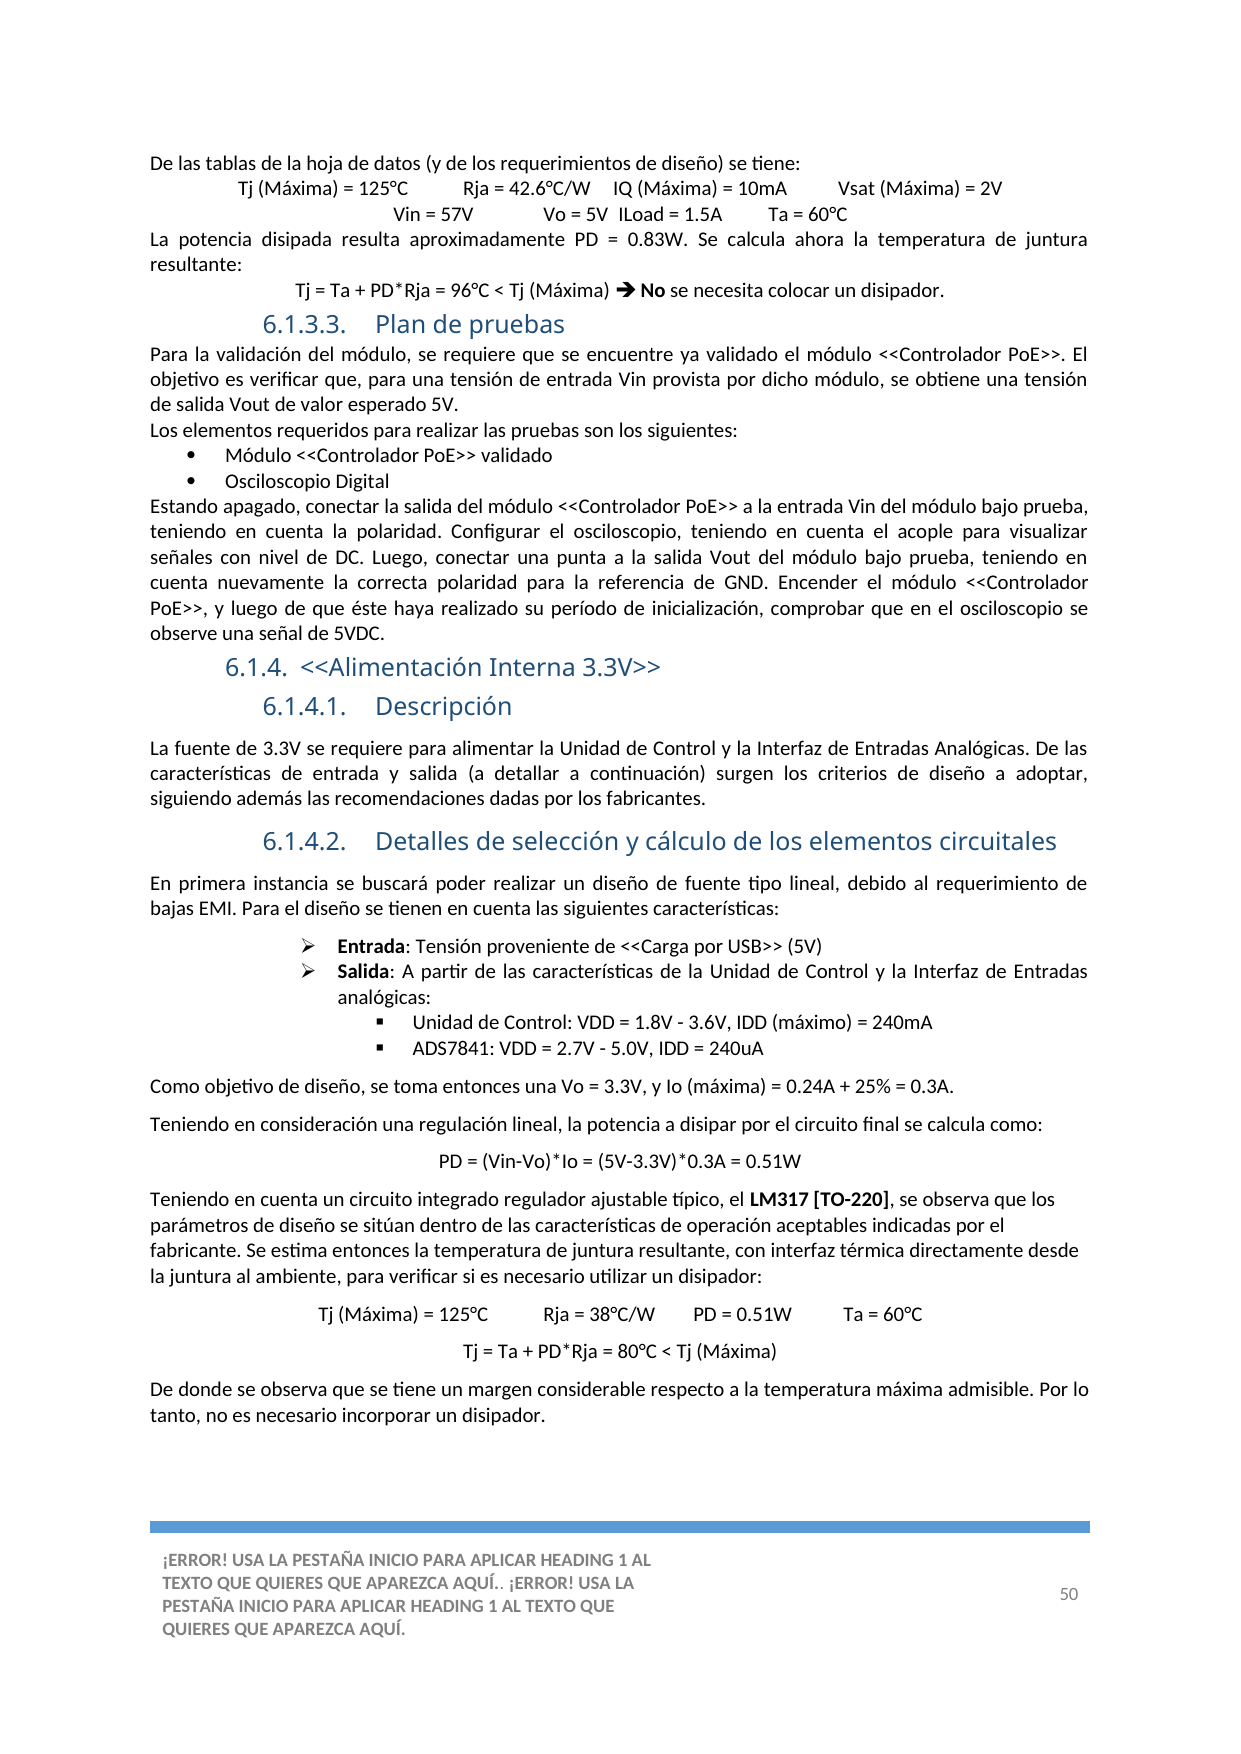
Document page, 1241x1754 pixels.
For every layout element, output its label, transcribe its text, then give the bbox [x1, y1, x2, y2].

list Osciloscopio Digital [187, 468, 1090, 493]
list Salida: A partir de las características de la Unidad de Control y la Interfaz de Entradas analógicas: [300, 959, 1090, 1009]
text Teniendo en cuenta un circuito integrado regulador ajustable típico, el LM317 [TO-220], se observa que los parámetros de diseño se sitúan dentro de las características de operación aceptables indicadas por el fabricante. Se estima entonces la temperatura de juntura resultante, con interfaz térmica directamente desde la juntura al ambiente, para verificar si es necesario utilizar un disipador: [150, 1187, 1090, 1288]
list ADS7841: VDD = 2.7V - 5.0V, IDD = 240uA [375, 1035, 1090, 1060]
text Para la validación del módulo, se requiere que se encuentre ya validado el módulo <<Controlador PoE>>. El objetivo es verificar que, para una tensión de entrada Vin provista por dicho módulo, se obtiene una tensión de salida Vout de valor esperado 5V. [150, 341, 1090, 417]
text En primera instancia se buscará poder realizar un diseño de fuente tipo lineal, debido al requerimiento de bajas EMI. Para el diseño se tienen en cuenta las siguientes características: [150, 870, 1090, 921]
text De donde se observa que se tiene un margen considerable respecto a la temperatura máxima admisible. Por lo tanto, no es necesario incorporar un disipador. [150, 1377, 1090, 1427]
subtitle Plan de pruebas [262, 307, 1090, 341]
text Tj = Ta + PD*Rja = 96°C < Tj (Máxima) No se necesita colocar un disipador. [150, 277, 1090, 302]
text De las tablas de la hoja de datos (y de los requerimientos de diseño) se tiene: [150, 150, 1090, 175]
subtitle Descripción [262, 688, 1090, 722]
list Módulo <<Controlador PoE>> validado [187, 442, 1090, 468]
text Tj (Máxima) = 125°C Rja = 42.6°C/W IQ (Máxima) = 10mA Vsat (Máxima) = 2V [150, 175, 1090, 201]
text Los elementos requeridos para realizar las pruebas son los siguientes: [150, 417, 1090, 442]
list Unidad de Control: VDD = 1.8V - 3.6V, IDD (máximo) = 240mA [375, 1009, 1090, 1035]
subtitle Detalles de selección y cálculo de los elementos circuitales [262, 823, 1090, 857]
text Como objetivo de diseño, se toma entonces una Vo = 3.3V, y Io (máxima) = 0.24A + 25% = 0.3A. [150, 1073, 1090, 1098]
text La fuente de 3.3V se requiere para alimentar la Unidad de Control y la Interfaz de Entradas Analógicas. De las características de entrada y salida (a detallar a continuación) surgen los criterios de diseño a adoptar, siguiendo además las recomendaciones dadas por los fabricantes. [150, 735, 1090, 811]
text Estando apagado, conectar la salida del módulo <<Controlador PoE>> a la entrada Vin del módulo bajo prueba, teniendo en cuenta la polaridad. Configurar el osciloscopio, teniendo en cuenta el acople para visualizar señales con nivel de DC. Luego, conectar una punta a la salida Vout del módulo bajo prueba, teniendo en cuenta nuevamente la correcta polaridad para la referencia de GND. Encender el módulo <<Controlador PoE>>, y luego de que éste haya realizado su período de inicialización, comprobar que en el osciloscopio se observe una señal de 5VDC. [150, 493, 1090, 646]
subtitle <<Alimentación Interna 3.3V>> [225, 650, 1090, 684]
text Teniendo en consideración una regulación lineal, la potencia a disipar por el circuito final se calcula como: [150, 1111, 1090, 1136]
text La potencia disipada resulta aproximadamente PD = 0.83W. Se calcula ahora la temperatura de juntura resultante: [150, 226, 1090, 277]
text PD = (Vin-Vo)*Io = (5V-3.3V)*0.3A = 0.51W [150, 1149, 1090, 1174]
text Tj = Ta + PD*Rja = 80°C < Tj (Máxima) [150, 1339, 1090, 1364]
list Entrada: Tensión proveniente de <<Carga por USB>> (5V) [300, 933, 1090, 959]
text Vin = 57V Vo = 5V ILoad = 1.5A Ta = 60°C [150, 201, 1090, 226]
text Tj (Máxima) = 125°C Rja = 38°C/W PD = 0.51W Ta = 60°C [150, 1301, 1090, 1326]
